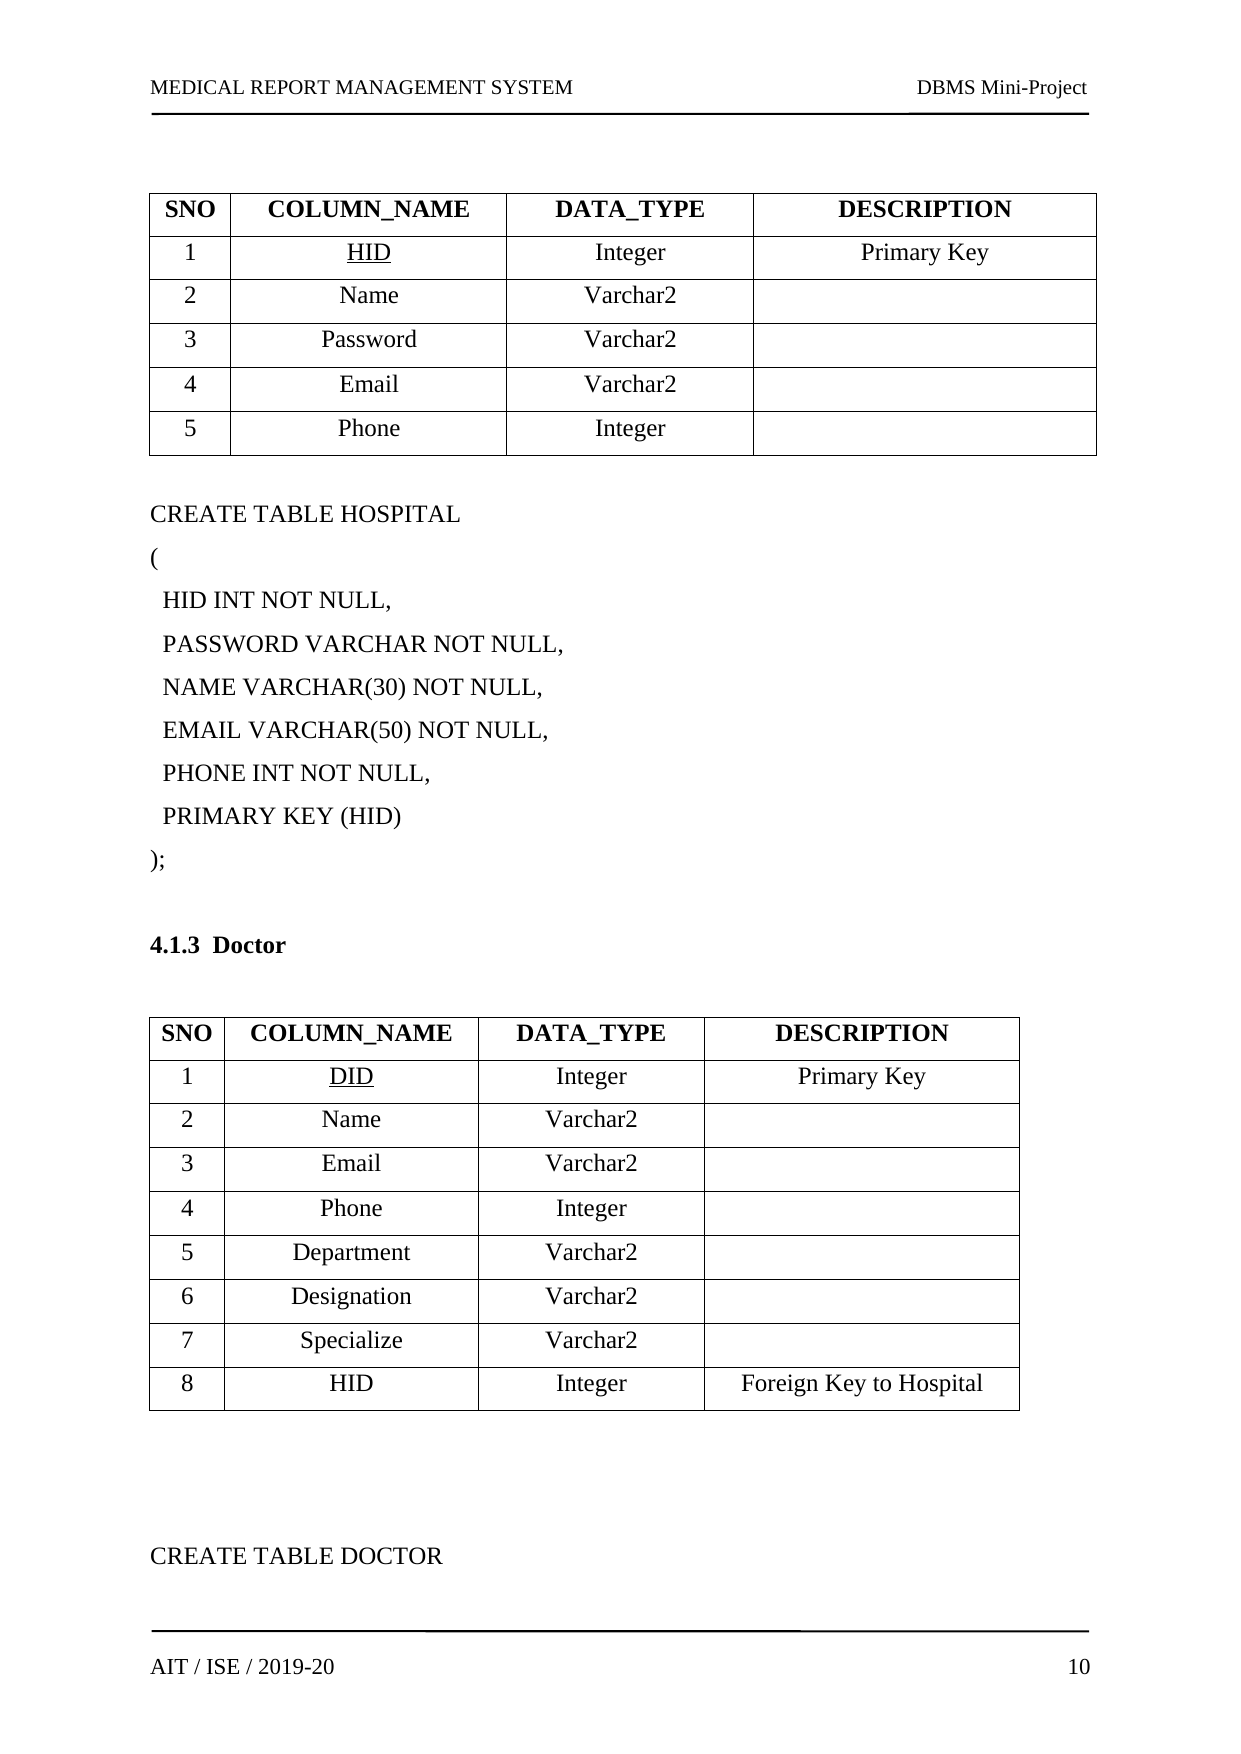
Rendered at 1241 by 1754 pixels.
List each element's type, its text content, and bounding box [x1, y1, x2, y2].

table_header COLUMN_NAME [231, 194, 506, 236]
table_cell [705, 1148, 1019, 1191]
table_header DATA_TYPE [507, 194, 753, 236]
table_cell 3 [150, 1148, 224, 1191]
table_cell 2 [150, 1104, 224, 1147]
table_cell Varchar2 [507, 368, 753, 411]
table_cell Varchar2 [479, 1104, 704, 1147]
text CREATE TABLE DOCTOR [150, 1541, 1090, 1569]
table_cell Varchar2 [479, 1236, 704, 1279]
table_cell Phone [231, 412, 506, 455]
table_cell Password [231, 324, 506, 367]
table_cell [705, 1324, 1019, 1367]
table_cell Integer [507, 412, 753, 455]
table_cell 6 [150, 1280, 224, 1323]
table_cell 4 [150, 1192, 224, 1235]
table_cell 5 [150, 1236, 224, 1279]
table_cell [705, 1104, 1019, 1147]
table_cell Email [225, 1148, 478, 1191]
table_cell 3 [150, 324, 230, 367]
table_cell [705, 1280, 1019, 1323]
table_cell Department [225, 1236, 478, 1279]
table_cell 4 [150, 368, 230, 411]
table_cell Name [231, 280, 506, 323]
text ( [150, 542, 1090, 571]
table_cell Integer [479, 1368, 704, 1410]
table_cell 8 [150, 1368, 224, 1410]
text PHONE INT NOT NULL, [150, 758, 1090, 787]
text PRIMARY KEY (HID) [150, 801, 1090, 830]
table_cell Varchar2 [507, 324, 753, 367]
table_header DATA_TYPE [479, 1018, 704, 1060]
table_cell Designation [225, 1280, 478, 1323]
table_cell HID [225, 1368, 478, 1410]
table_cell Specialize [225, 1324, 478, 1367]
table_cell Primary Key [754, 237, 1096, 279]
table_cell Integer [507, 237, 753, 279]
table_cell Name [225, 1104, 478, 1147]
table_cell [705, 1192, 1019, 1235]
table_cell Email [231, 368, 506, 411]
table_cell Varchar2 [479, 1324, 704, 1367]
text CREATE TABLE HOSPITAL [150, 499, 1090, 528]
table_cell 1 [150, 237, 230, 279]
table_cell HID [231, 237, 506, 279]
text NAME VARCHAR(30) NOT NULL, [150, 672, 1090, 701]
table_cell Integer [479, 1061, 704, 1103]
table_cell Primary Key [705, 1061, 1019, 1103]
table_cell [754, 368, 1096, 411]
text PASSWORD VARCHAR NOT NULL, [150, 629, 1090, 657]
text HID INT NOT NULL, [150, 586, 1090, 614]
text EMAIL VARCHAR(50) NOT NULL, [150, 715, 1090, 744]
text 4.1.3 Doctor [150, 931, 1090, 959]
table_header DESCRIPTION [754, 194, 1096, 236]
table_cell Foreign Key to Hospital [705, 1368, 1019, 1410]
table_header DESCRIPTION [705, 1018, 1019, 1060]
table_cell [754, 412, 1096, 455]
table_cell Phone [225, 1192, 478, 1235]
table_cell Varchar2 [507, 280, 753, 323]
table_header COLUMN_NAME [225, 1018, 478, 1060]
table_cell [754, 324, 1096, 367]
table_header SNO [150, 1018, 224, 1060]
table_cell [754, 280, 1096, 323]
table_cell Varchar2 [479, 1280, 704, 1323]
table_header SNO [150, 194, 230, 236]
table_cell 2 [150, 280, 230, 323]
table_cell DID [225, 1061, 478, 1103]
text ); [150, 844, 1090, 873]
table_cell 1 [150, 1061, 224, 1103]
table_cell 5 [150, 412, 230, 455]
table_cell Integer [479, 1192, 704, 1235]
table_cell [705, 1236, 1019, 1279]
table_cell Varchar2 [479, 1148, 704, 1191]
table_cell 7 [150, 1324, 224, 1367]
